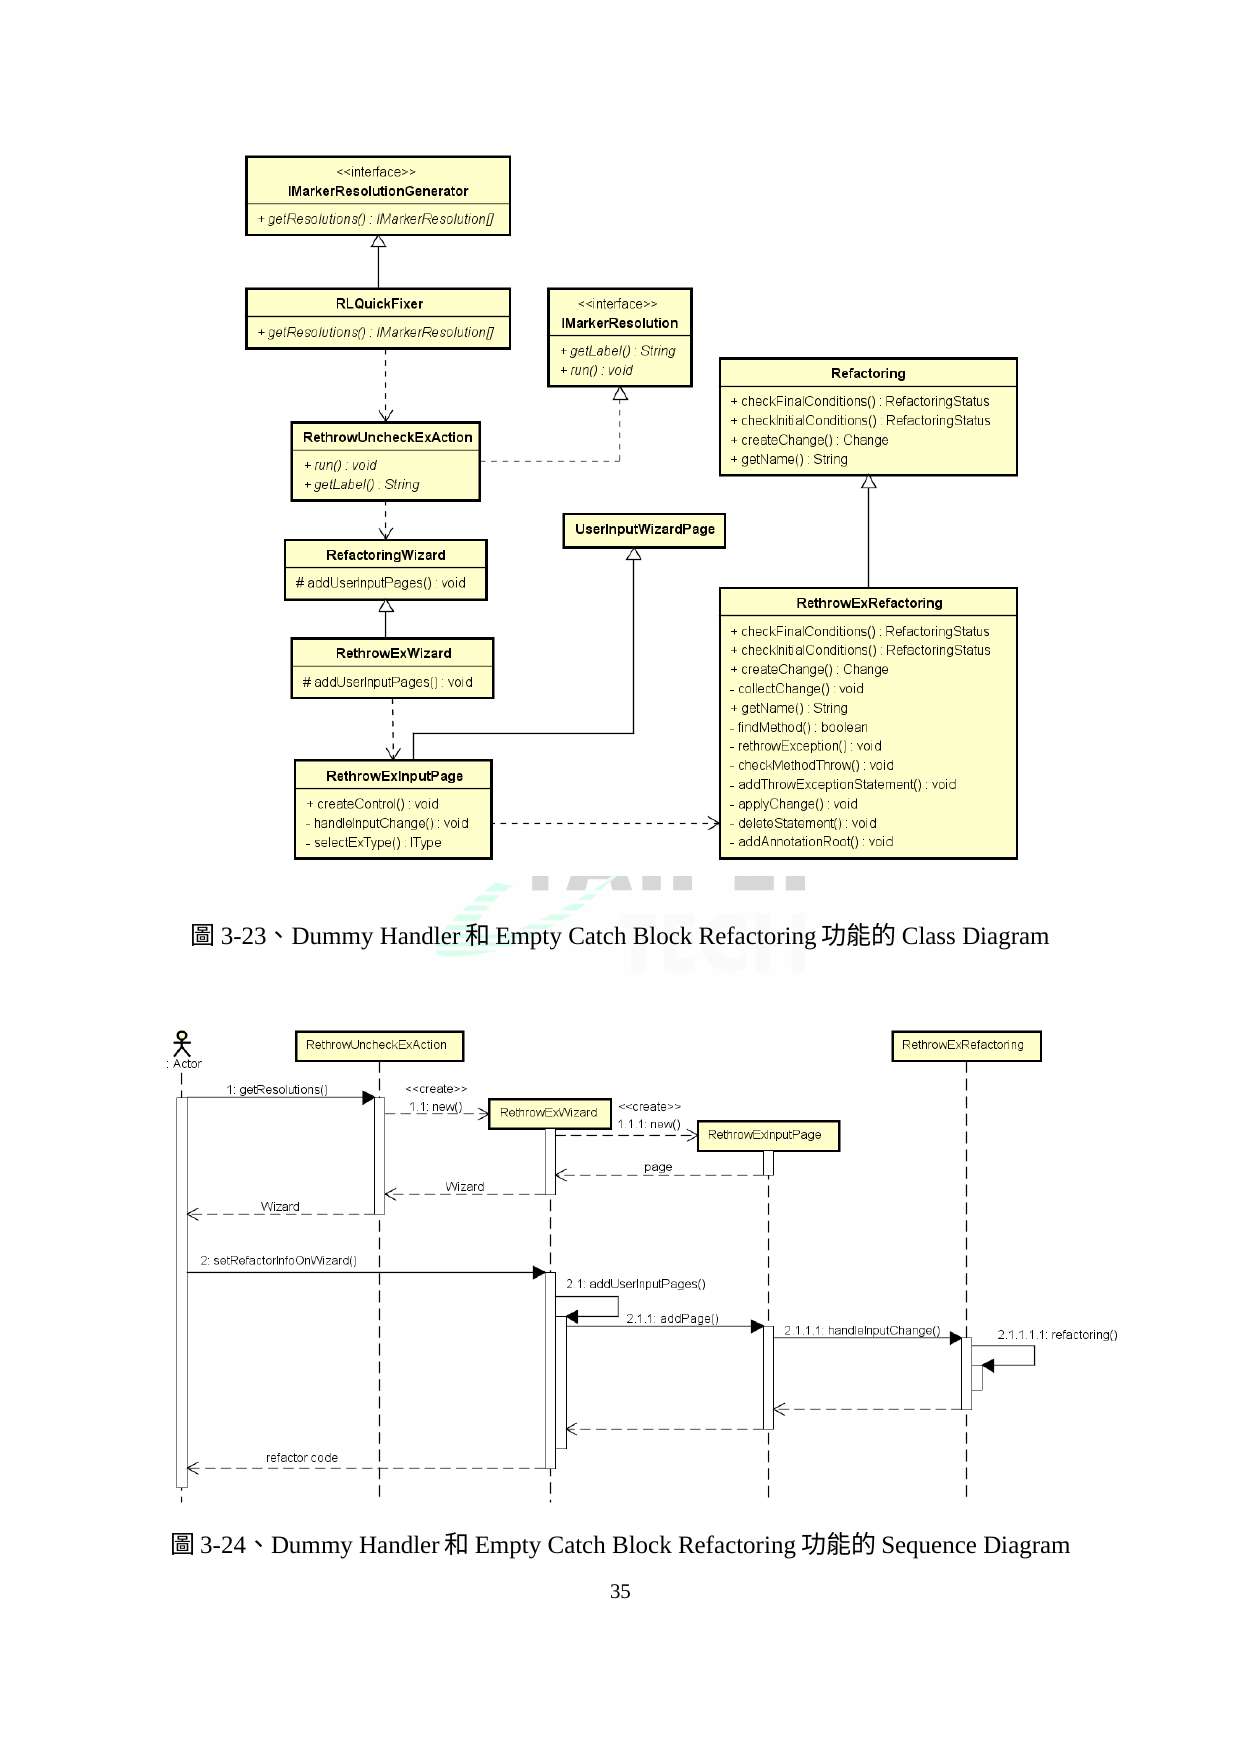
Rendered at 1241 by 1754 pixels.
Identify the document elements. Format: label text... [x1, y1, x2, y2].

text 圖3-24、Dummy Handler和Empty Catch Block Refactoring功能的Sequence Diagram [148, 1524, 1092, 1562]
text 圖3-23、Dummy Handler和Empty Catch Block Refactoring功能的Class Diagram [148, 915, 1092, 952]
picture [147, 1022, 1125, 1506]
picture [214, 150, 1026, 876]
